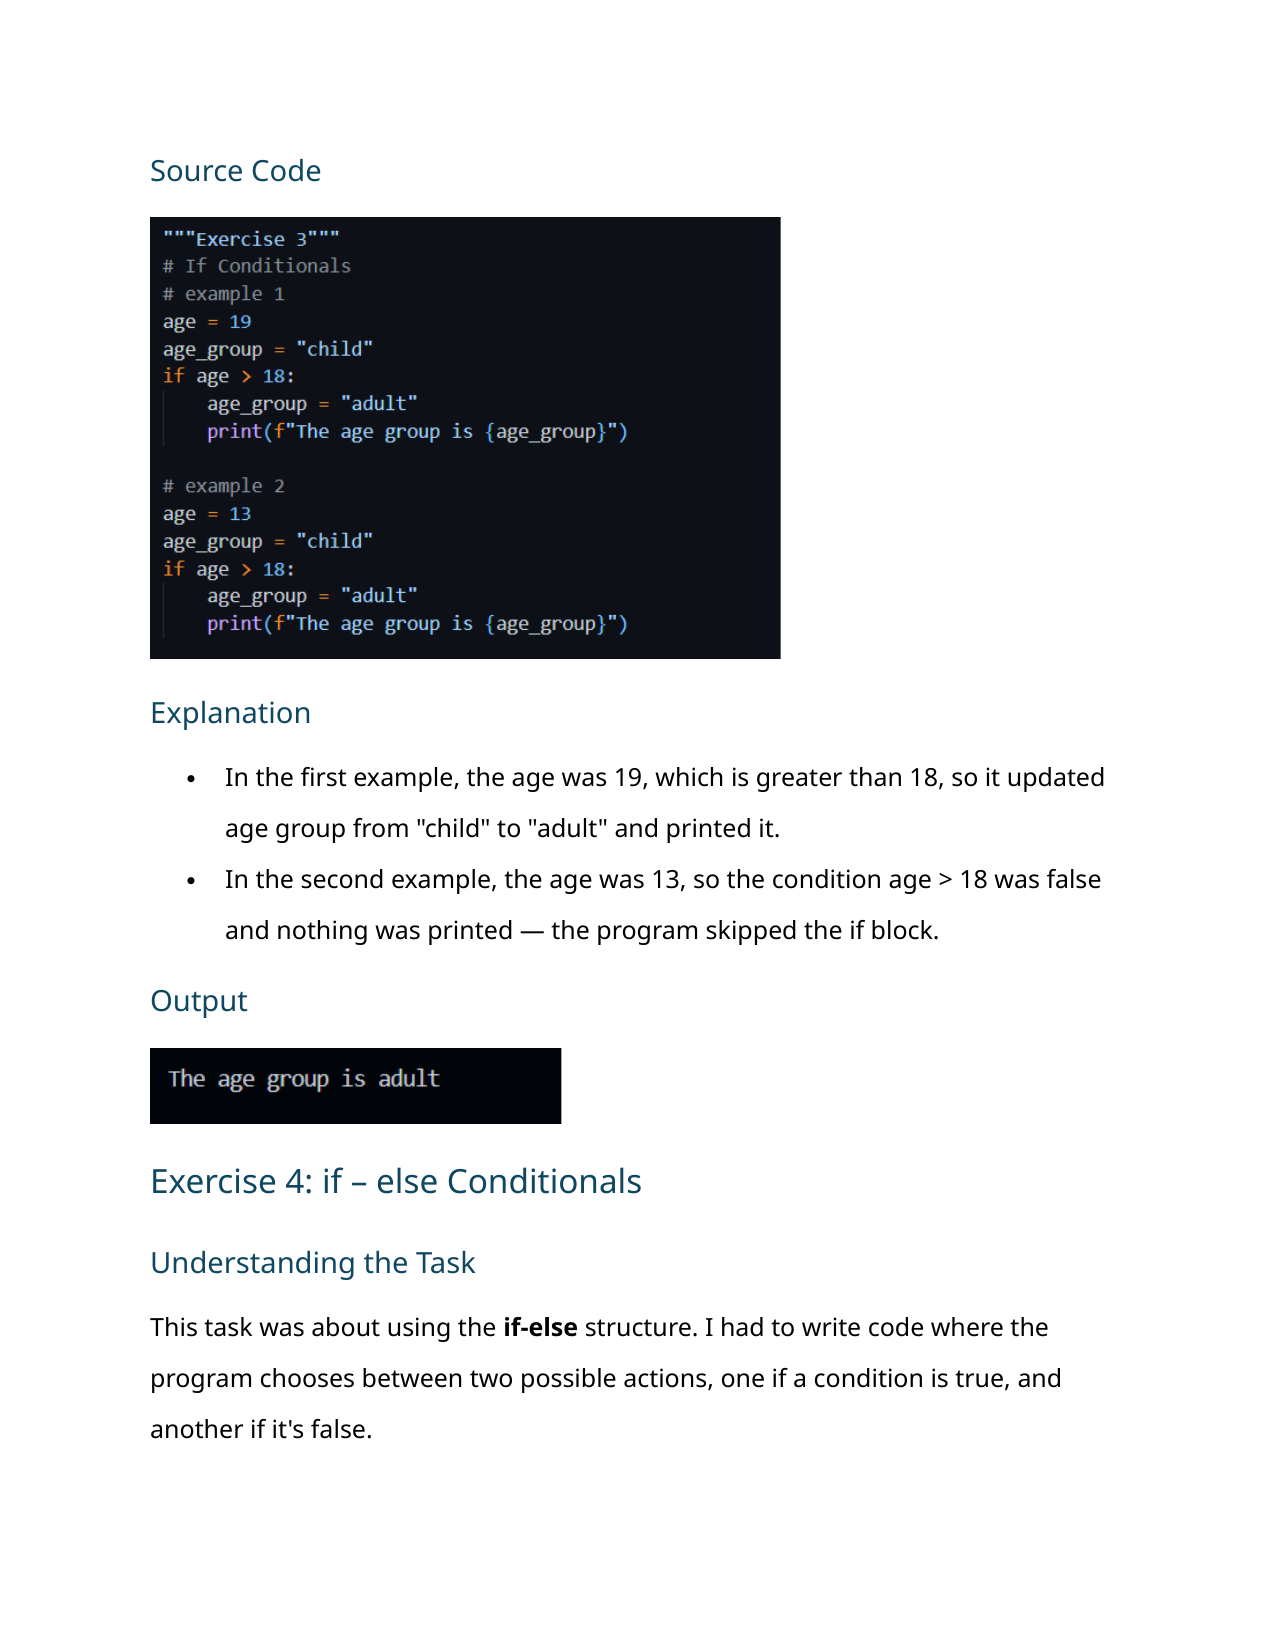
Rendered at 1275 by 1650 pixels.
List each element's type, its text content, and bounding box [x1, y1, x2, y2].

picture [150, 1048, 562, 1124]
subtitle Exercise 4: if – else Conditionals [150, 1157, 1125, 1203]
picture [150, 217, 781, 659]
text This task was about using the if-else structure. I had to write code where the program chooses between two possible actions, one if a condition is true, and another if it's false. [150, 1310, 1125, 1446]
subtitle Output [150, 981, 1125, 1020]
list In the first example, the age was 19, which is greater than 18, so it updated age group from "child" to "adult" and printed it. [187, 760, 1125, 845]
list In the second example, the age was 13, so the condition age > 18 was false and nothing was printed — the program skipped the if block. [187, 862, 1125, 947]
subtitle Explanation [150, 692, 1125, 732]
subtitle Source Code [150, 150, 1125, 190]
subtitle Understanding the Task [150, 1242, 1125, 1282]
